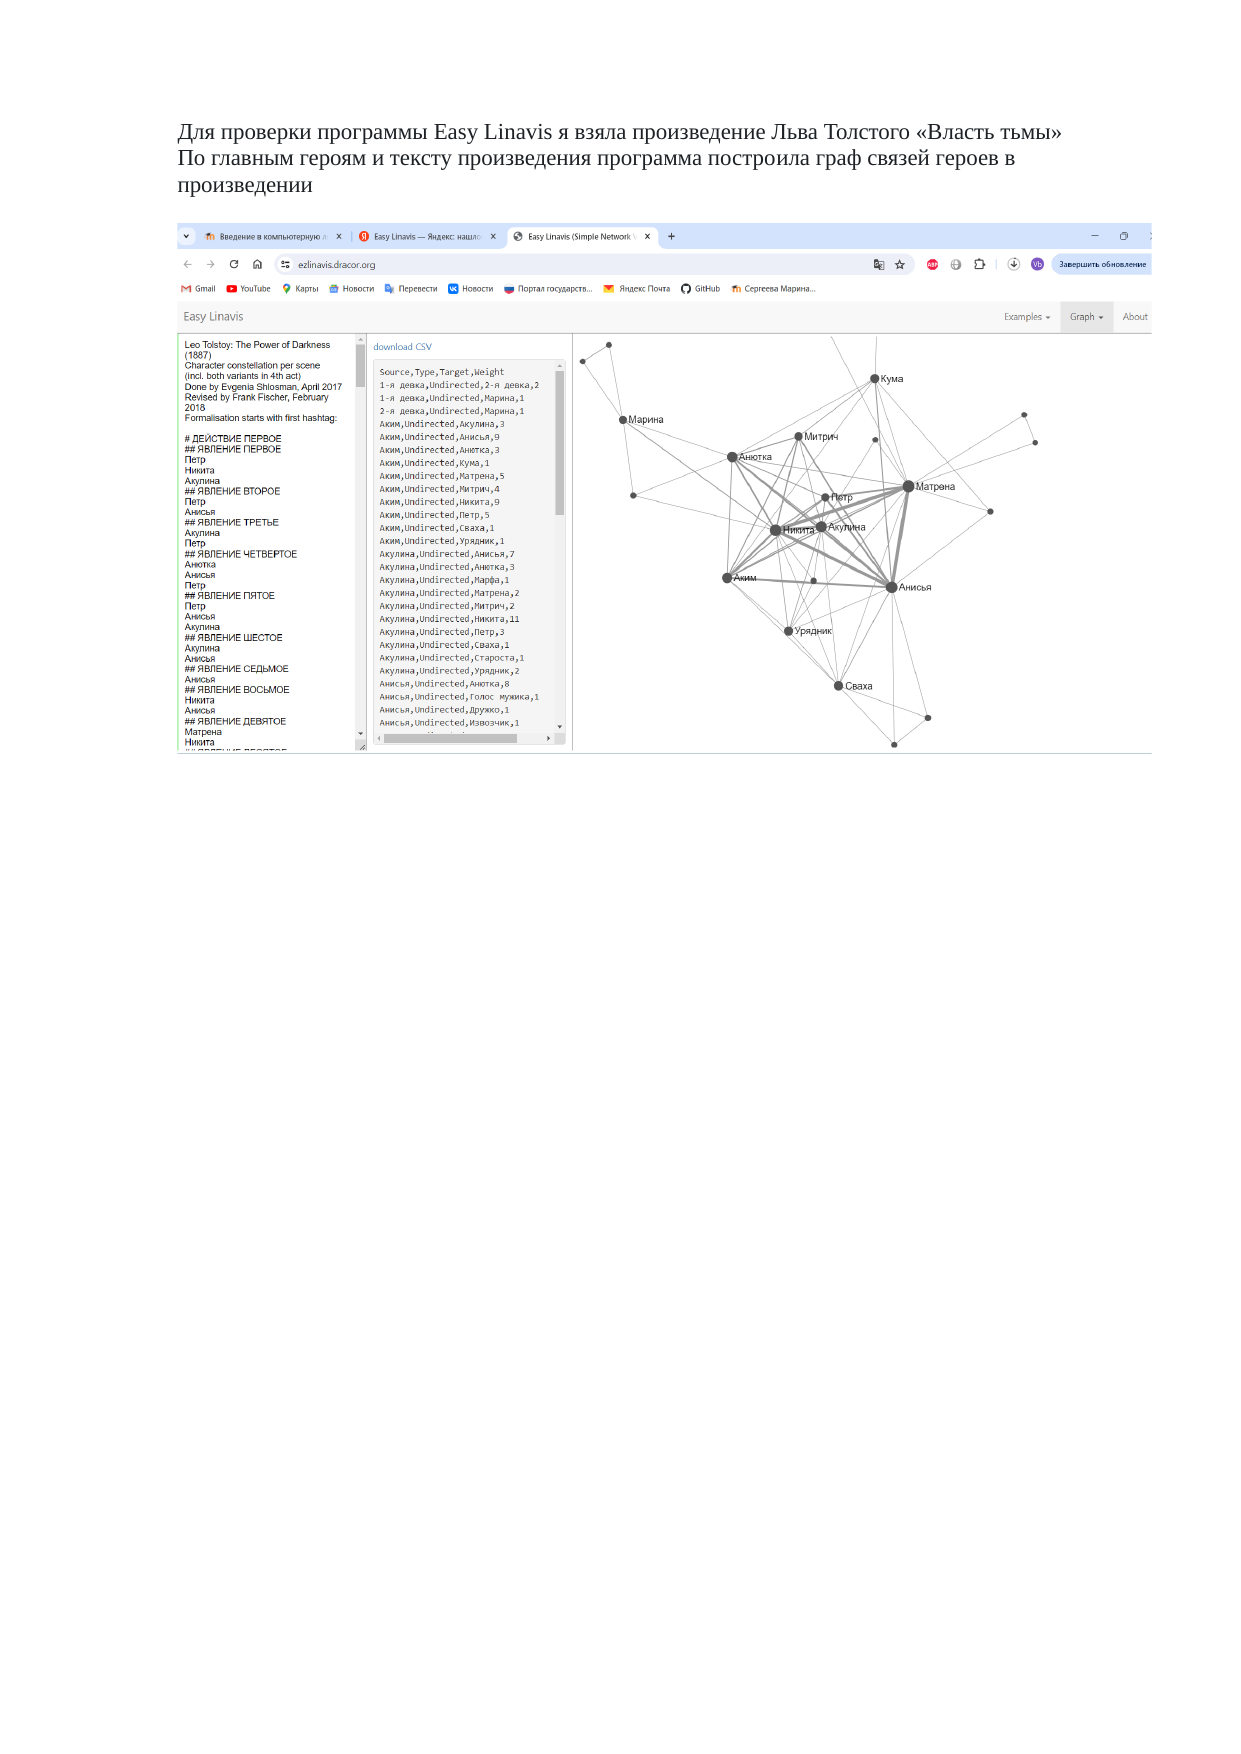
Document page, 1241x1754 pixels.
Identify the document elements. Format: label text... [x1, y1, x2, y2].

text По главным героям и тексту произведения программа построила граф связей героев в произведении [177, 144, 1152, 197]
text Для проверки программы Easy Linavis я взяла произведение Льва Толстого «Власть тьмы» [177, 118, 1152, 144]
picture [177, 223, 1152, 754]
